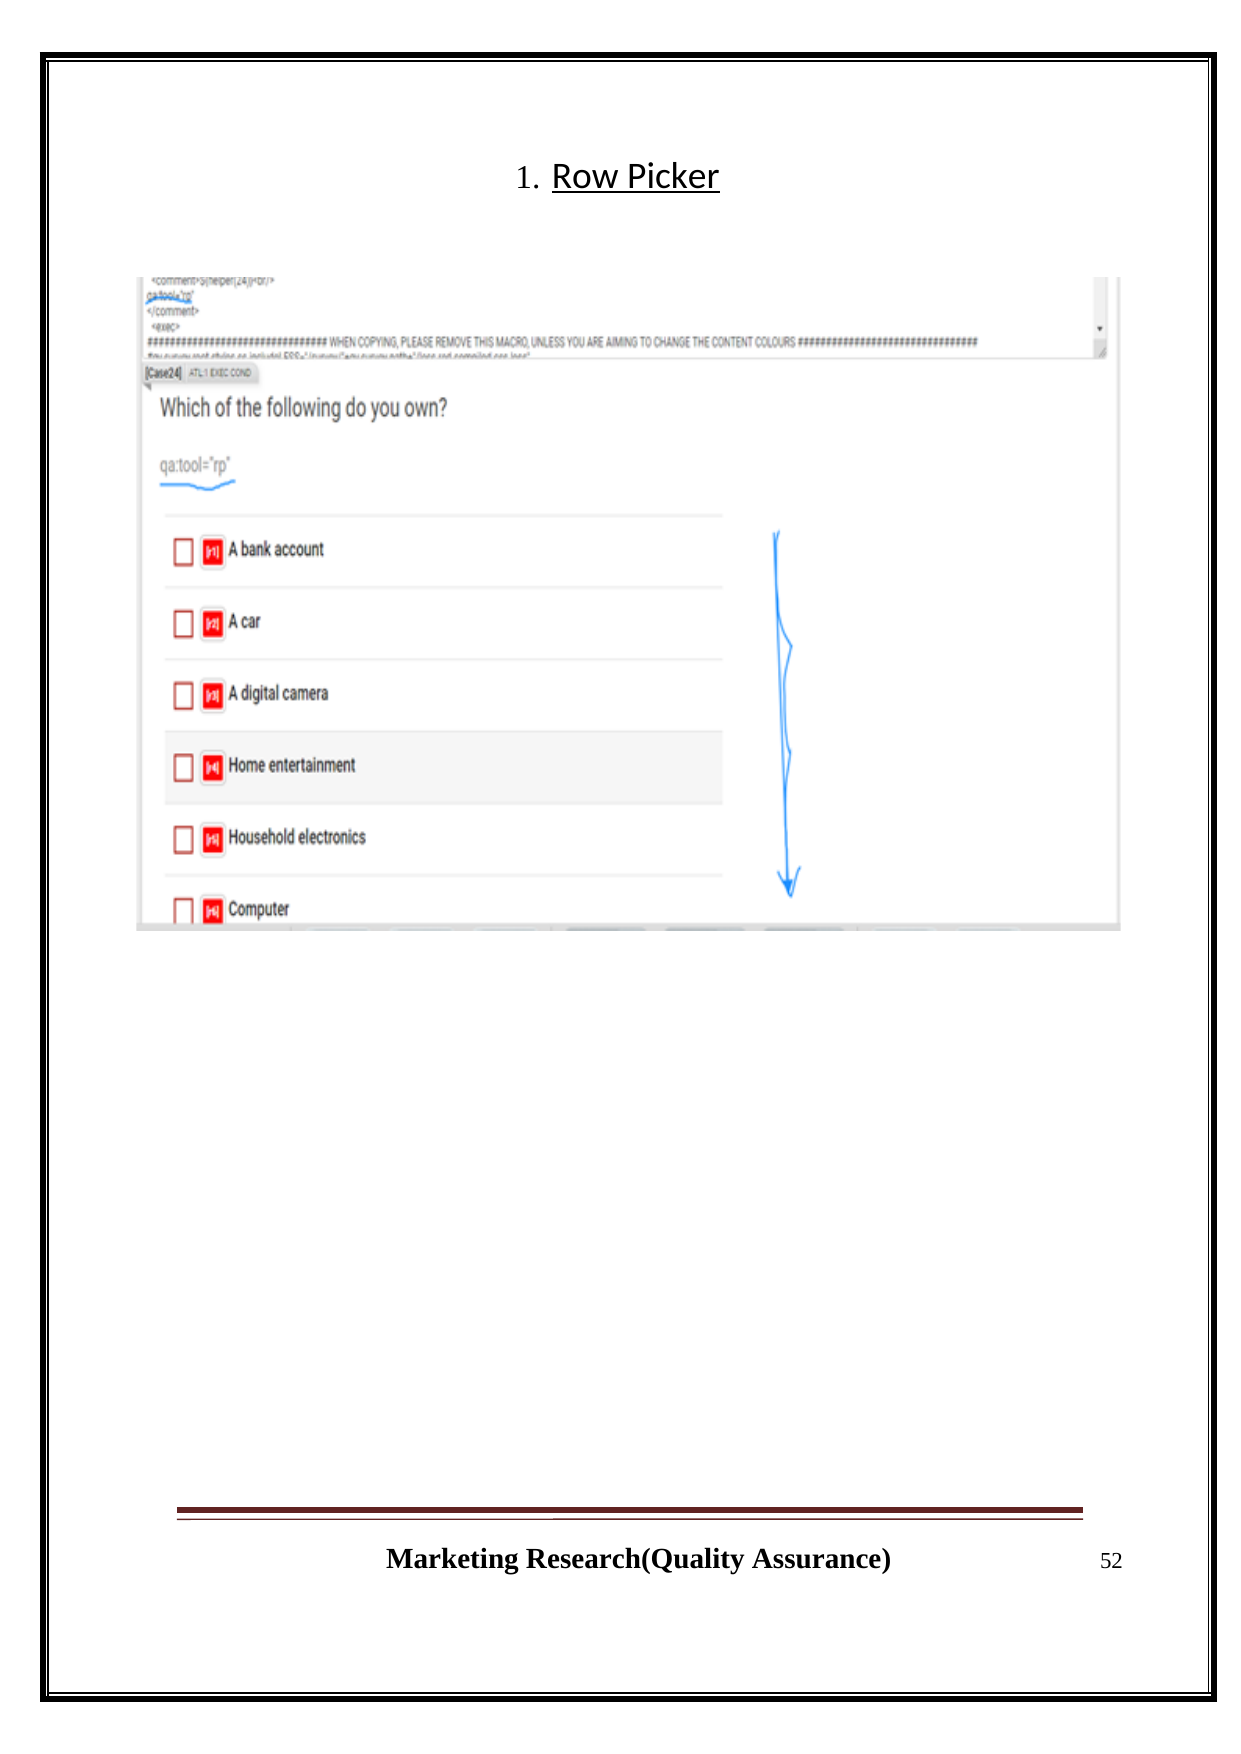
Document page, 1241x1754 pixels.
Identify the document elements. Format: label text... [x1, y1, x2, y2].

text 1. Row Picker [49, 152, 1208, 198]
picture [136, 277, 1121, 931]
